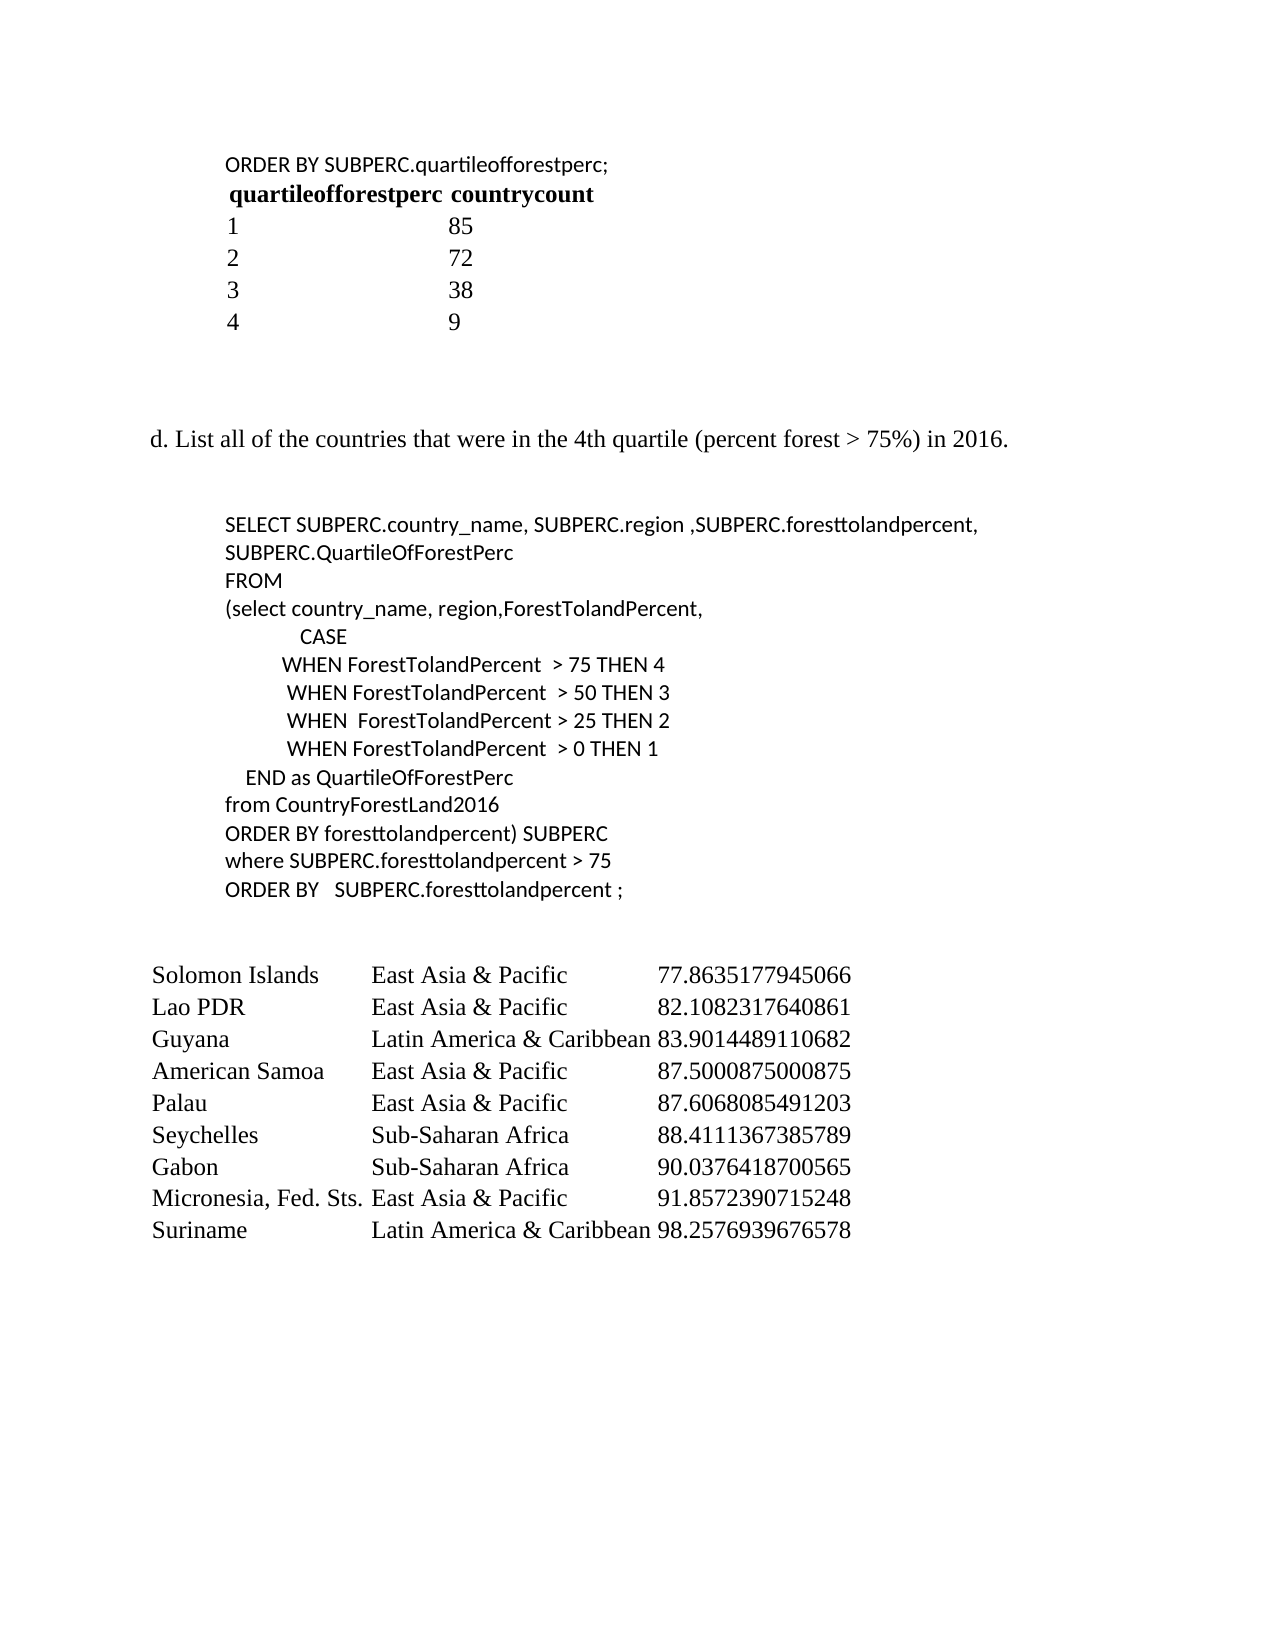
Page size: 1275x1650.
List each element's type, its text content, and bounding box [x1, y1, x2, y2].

text END as QuartileOfForestPerc [225, 763, 1125, 791]
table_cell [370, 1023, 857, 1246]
text SELECT SUBPERC.country_name, SUBPERC.region ,SUBPERC.foresttolandpercent, SUBPERC.QuartileOfForestPerc [225, 510, 1125, 566]
text from CountryForestLand2016 [225, 791, 1125, 819]
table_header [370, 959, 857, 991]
text ORDER BY foresttolandpercent) SUBPERC [225, 819, 1125, 847]
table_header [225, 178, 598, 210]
text FROM [225, 566, 1125, 594]
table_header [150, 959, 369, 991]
text WHEN ForestTolandPercent > 75 THEN 4 [225, 651, 1125, 678]
text WHEN ForestTolandPercent > 0 THEN 1 [225, 734, 1125, 763]
text (select country_name, region,ForestTolandPercent, [225, 594, 1125, 622]
text CASE [225, 622, 1125, 651]
text ORDER BY SUBPERC.quartileofforestperc; [225, 150, 1125, 178]
text d. List all of the countries that were in the 4th quartile (percent forest > 75%) in 2016. [150, 424, 1125, 453]
text ORDER BY SUBPERC.foresttolandpercent ; [225, 875, 1125, 903]
text where SUBPERC.foresttolandpercent > 75 [225, 847, 1125, 875]
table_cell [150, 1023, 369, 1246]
text WHEN ForestTolandPercent > 25 THEN 2 [225, 707, 1125, 734]
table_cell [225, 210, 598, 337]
text WHEN ForestTolandPercent > 50 THEN 3 [225, 678, 1125, 707]
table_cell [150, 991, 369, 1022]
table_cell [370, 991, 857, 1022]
